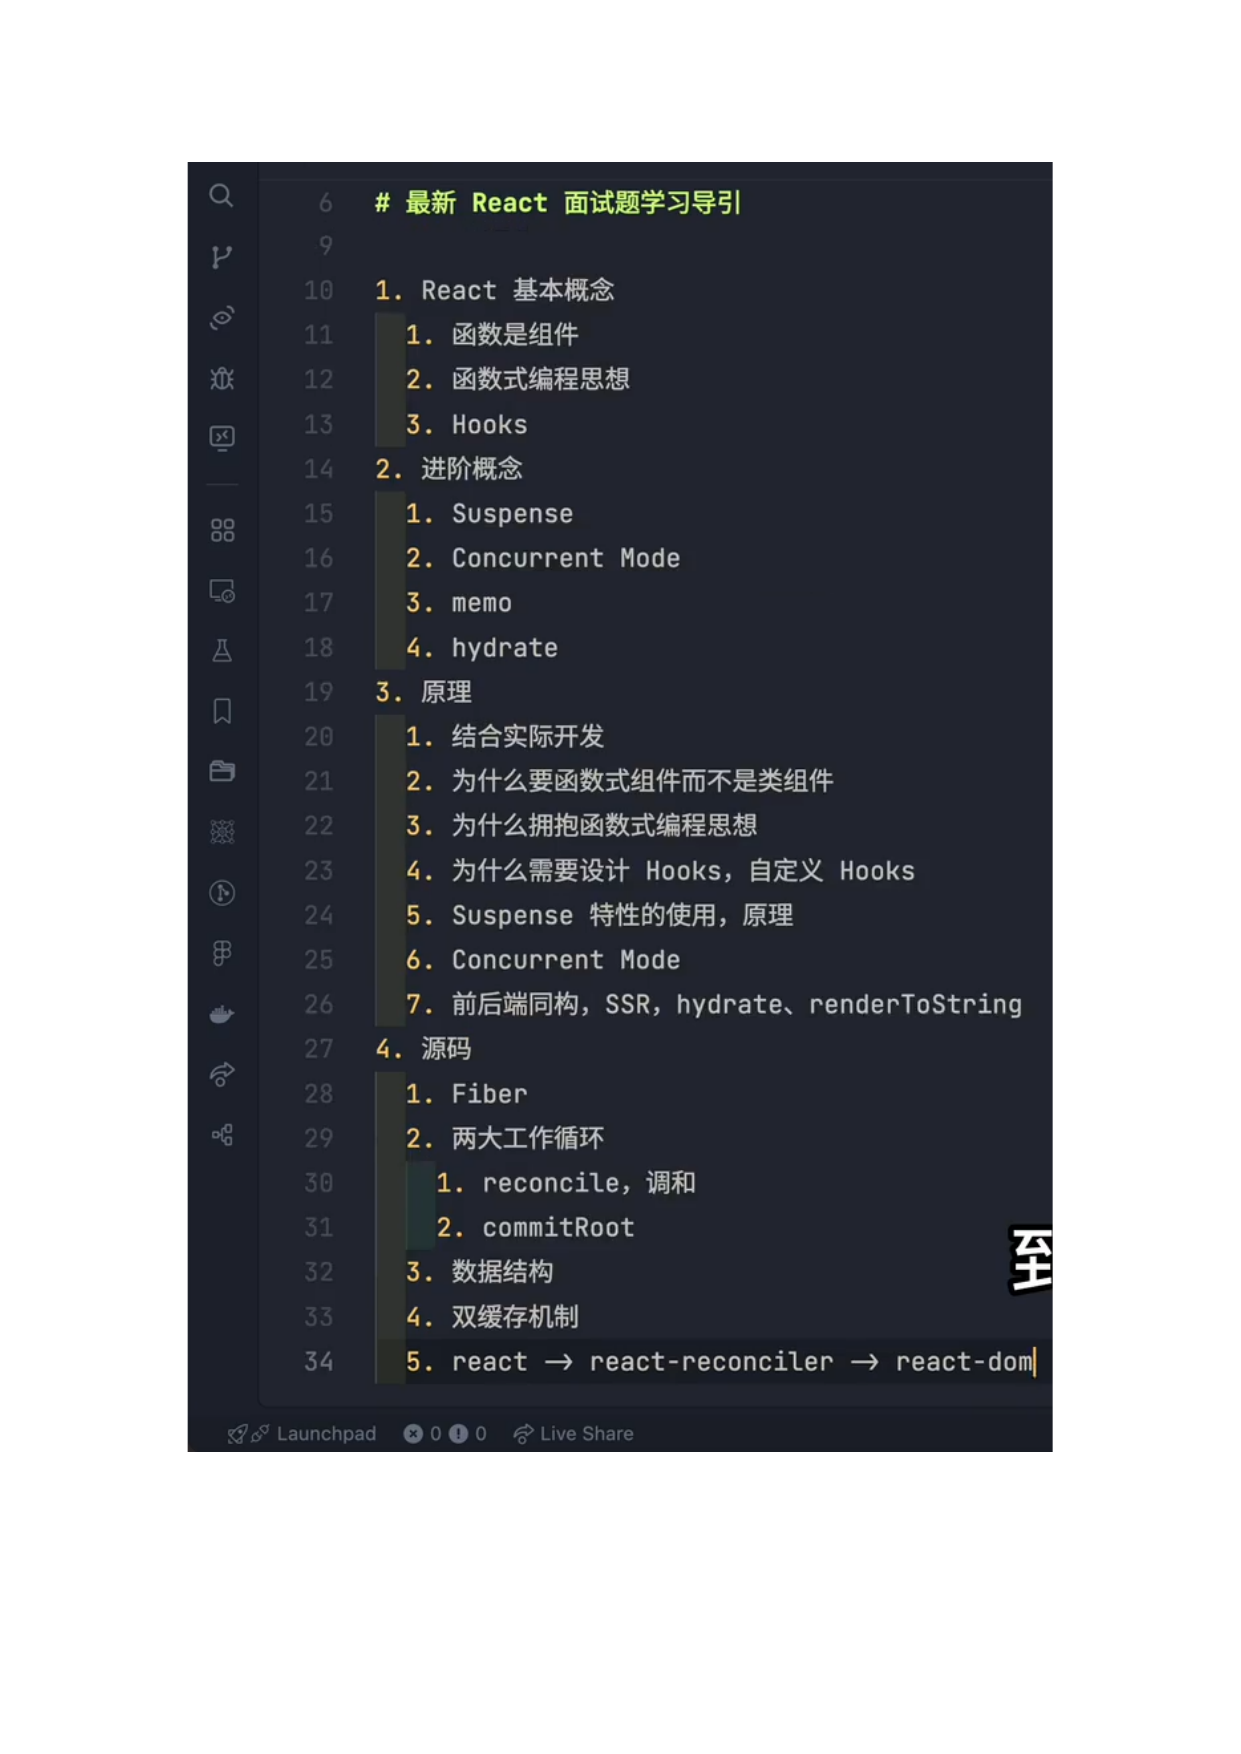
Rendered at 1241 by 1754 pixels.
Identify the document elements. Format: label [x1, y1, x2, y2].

picture [187, 162, 1053, 1452]
